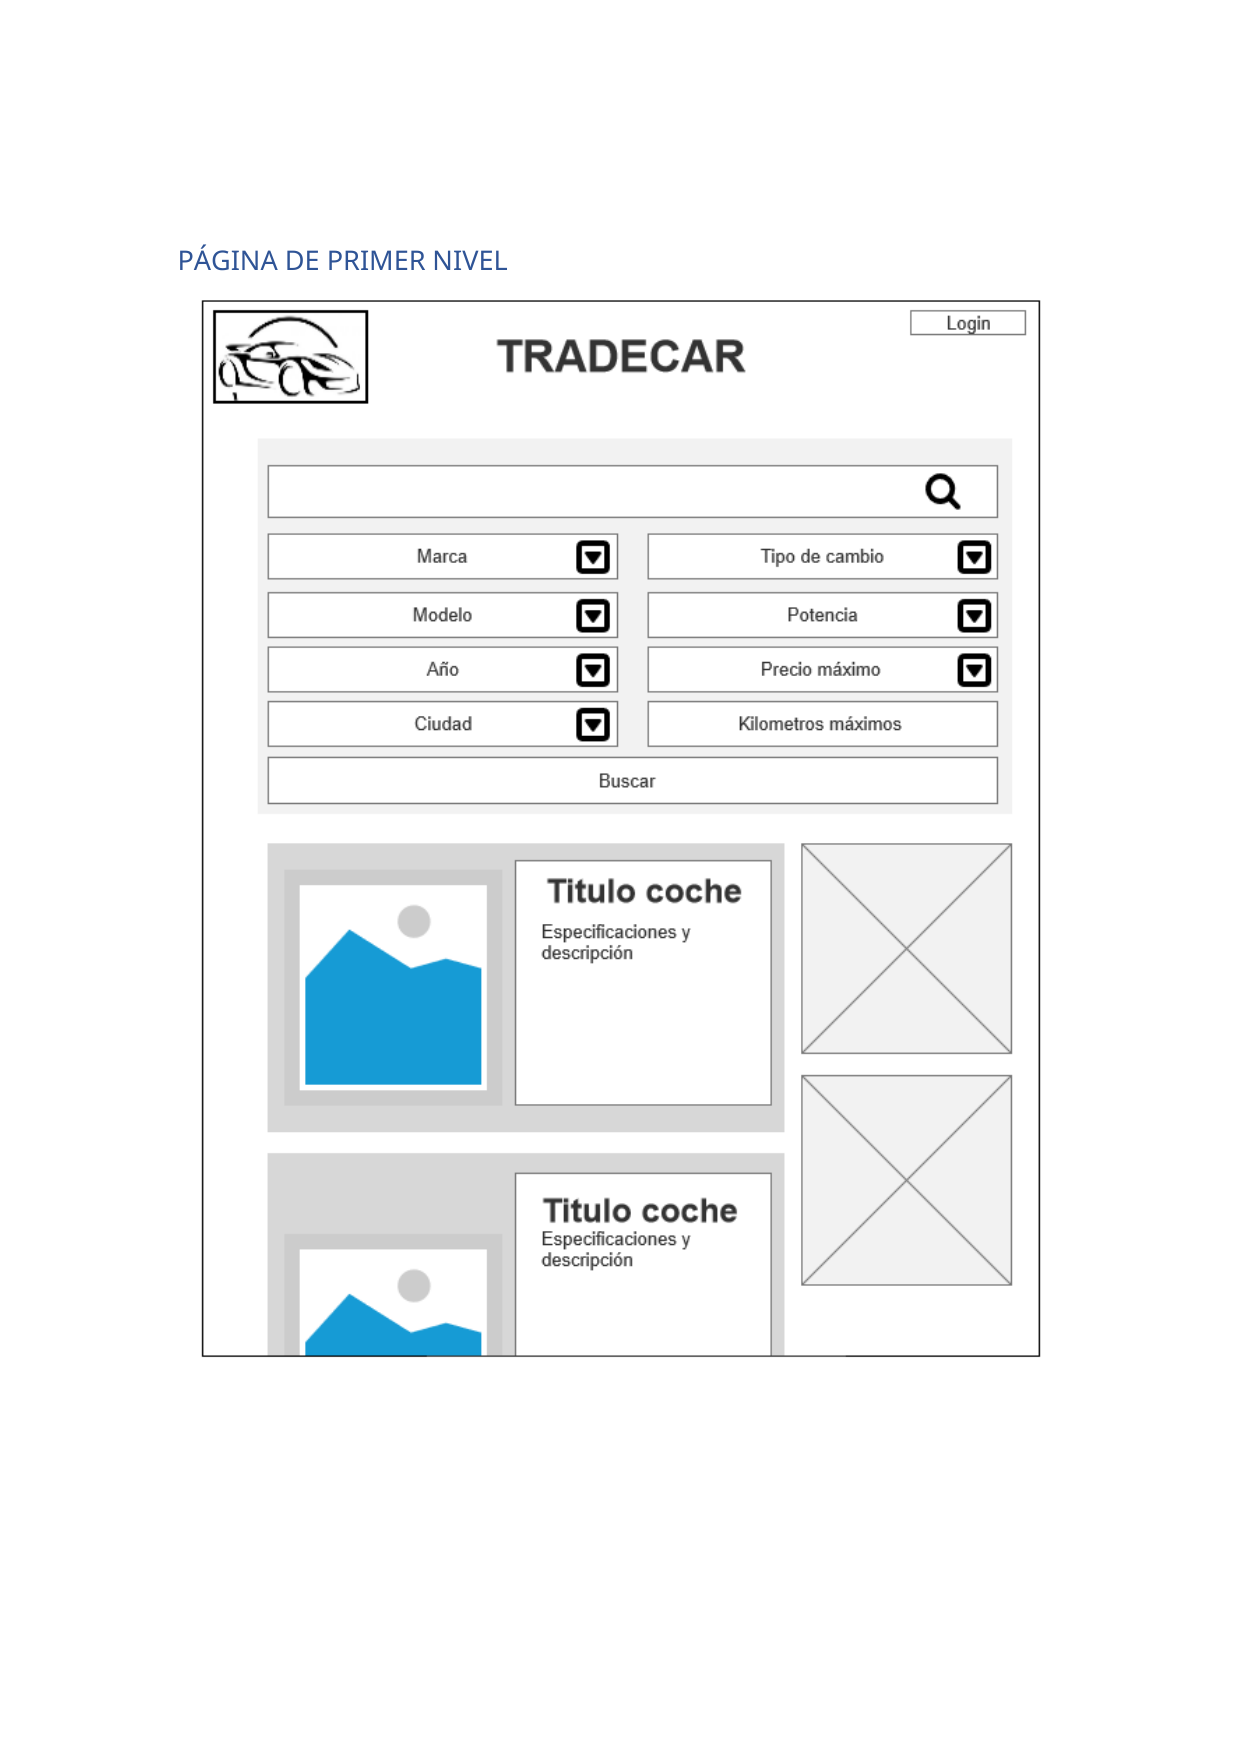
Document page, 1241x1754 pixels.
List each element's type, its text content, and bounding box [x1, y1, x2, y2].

picture [177, 281, 1063, 1378]
subtitle PÁGINA DE PRIMER NIVEL [177, 241, 1063, 278]
